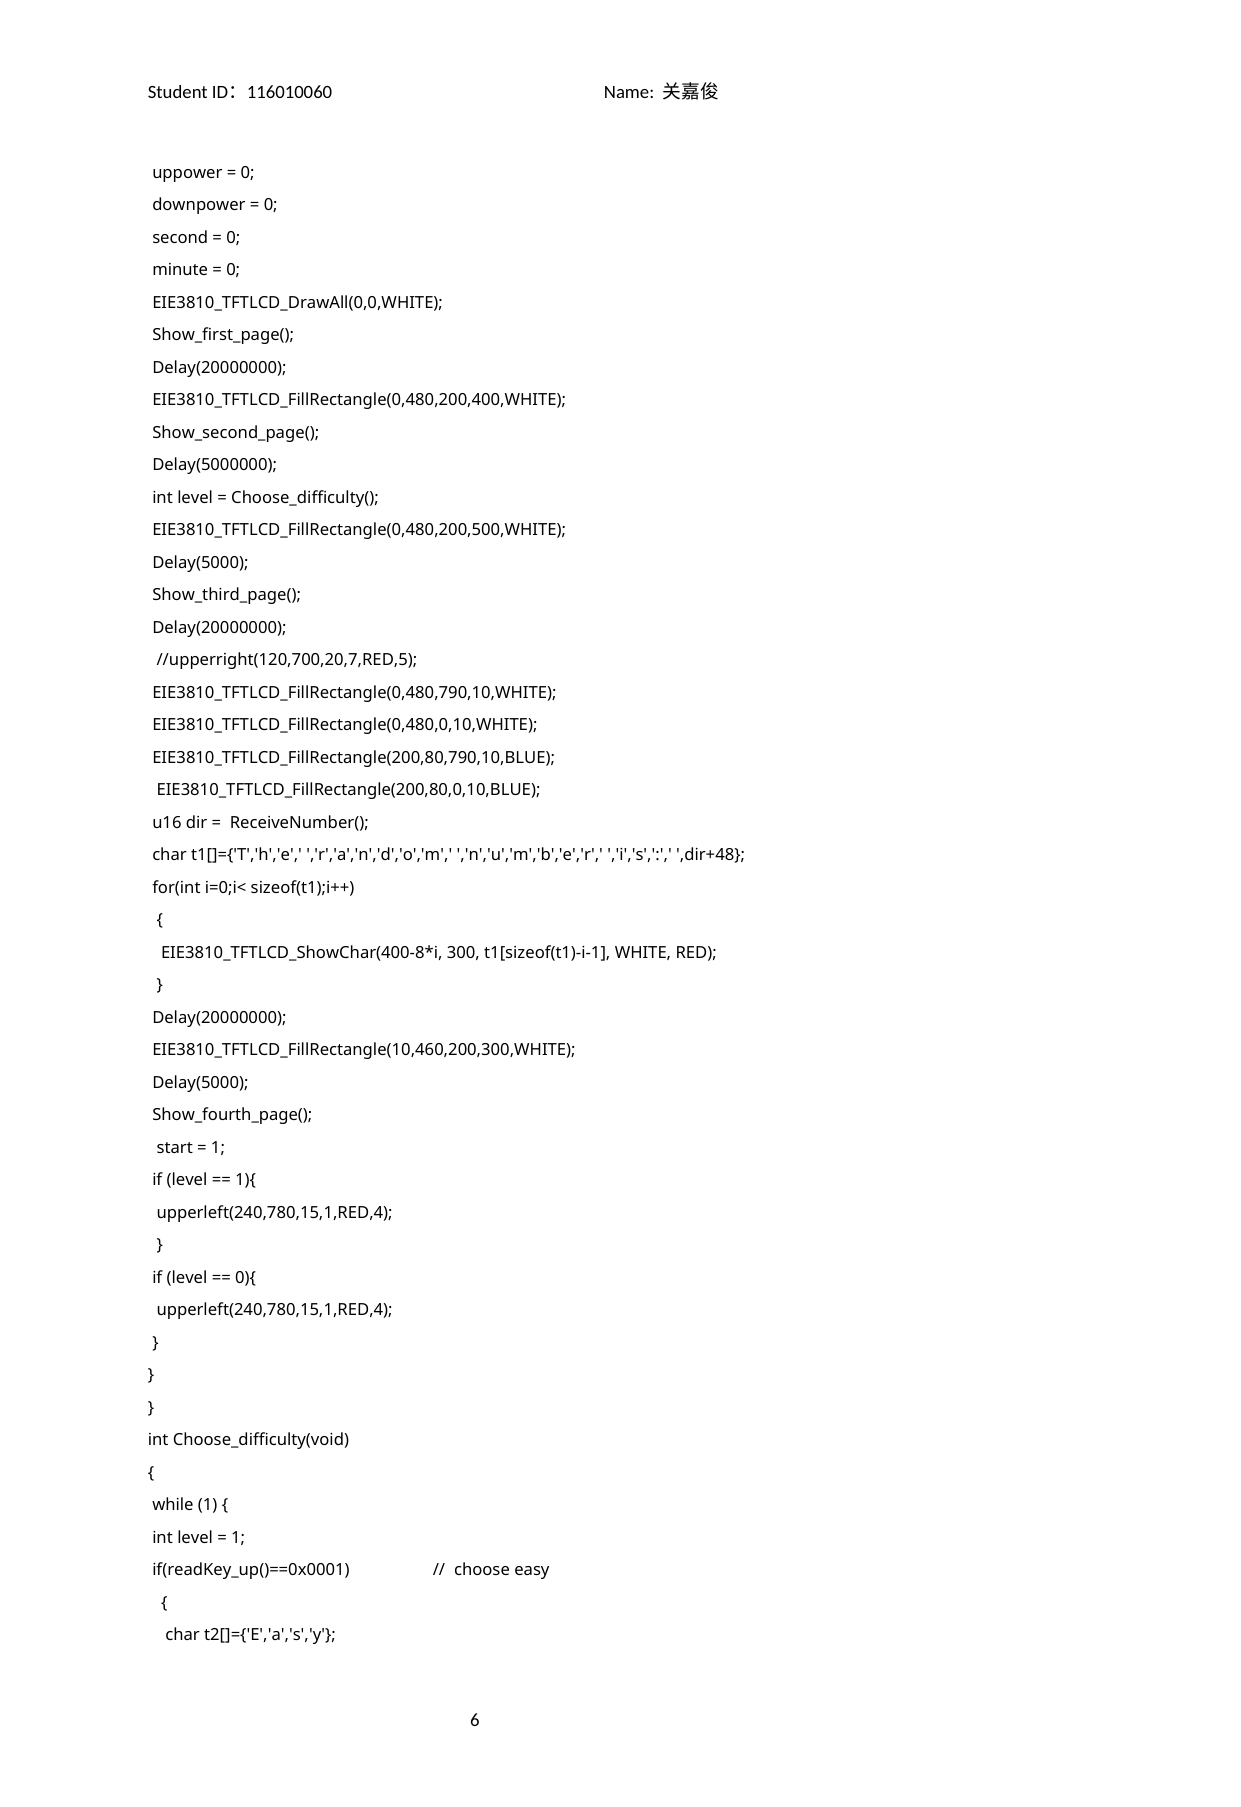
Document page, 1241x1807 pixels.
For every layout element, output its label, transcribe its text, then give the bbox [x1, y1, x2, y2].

text //upperright(120,700,20,7,RED,5); EIE3810_TFTLCD_FillRectangle(0,480,790,10,WHITE); EIE3810_TFTLCD_FillRectangle(0,480,0,10,WHITE); EIE3810_TFTLCD_FillRectangle(200,80,790,10,BLUE); EIE3810_TFTLCD_FillRectangle(200,80,0,10,BLUE); u16 dir = ReceiveNumber(); char t1[]={'T','h','e',' ','r','a','n','d','o','m',' ','n','u','m','b','e','r',' ','i','s',':',' ',dir+48}; for(int i=0;i< sizeof(t1);i++) { EIE3810_TFTLCD_ShowChar(400-8*i, 300, t1[sizeof(t1)-i-1], WHITE, RED); } [148, 643, 1093, 1001]
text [148, 156, 1093, 286]
text EIE3810_TFTLCD_DrawAll(0,0,WHITE); Show_first_page(); Delay(20000000); EIE3810_TFTLCD_FillRectangle(0,480,200,400,WHITE); Show_second_page(); Delay(5000000); int level = Choose_difficulty(); EIE3810_TFTLCD_FillRectangle(0,480,200,500,WHITE); Delay(5000); Show_third_page(); Delay(20000000); [148, 286, 1093, 643]
text Delay(20000000); EIE3810_TFTLCD_FillRectangle(10,460,200,300,WHITE); Delay(5000); Show_fourth_page(); start = 1; if (level == 1){ upperleft(240,780,15,1,RED,4); } if (level == 0){ upperleft(240,780,15,1,RED,4); } } } int Choose_difficulty(void) { while (1) { [148, 1001, 1093, 1521]
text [148, 1521, 1093, 1651]
